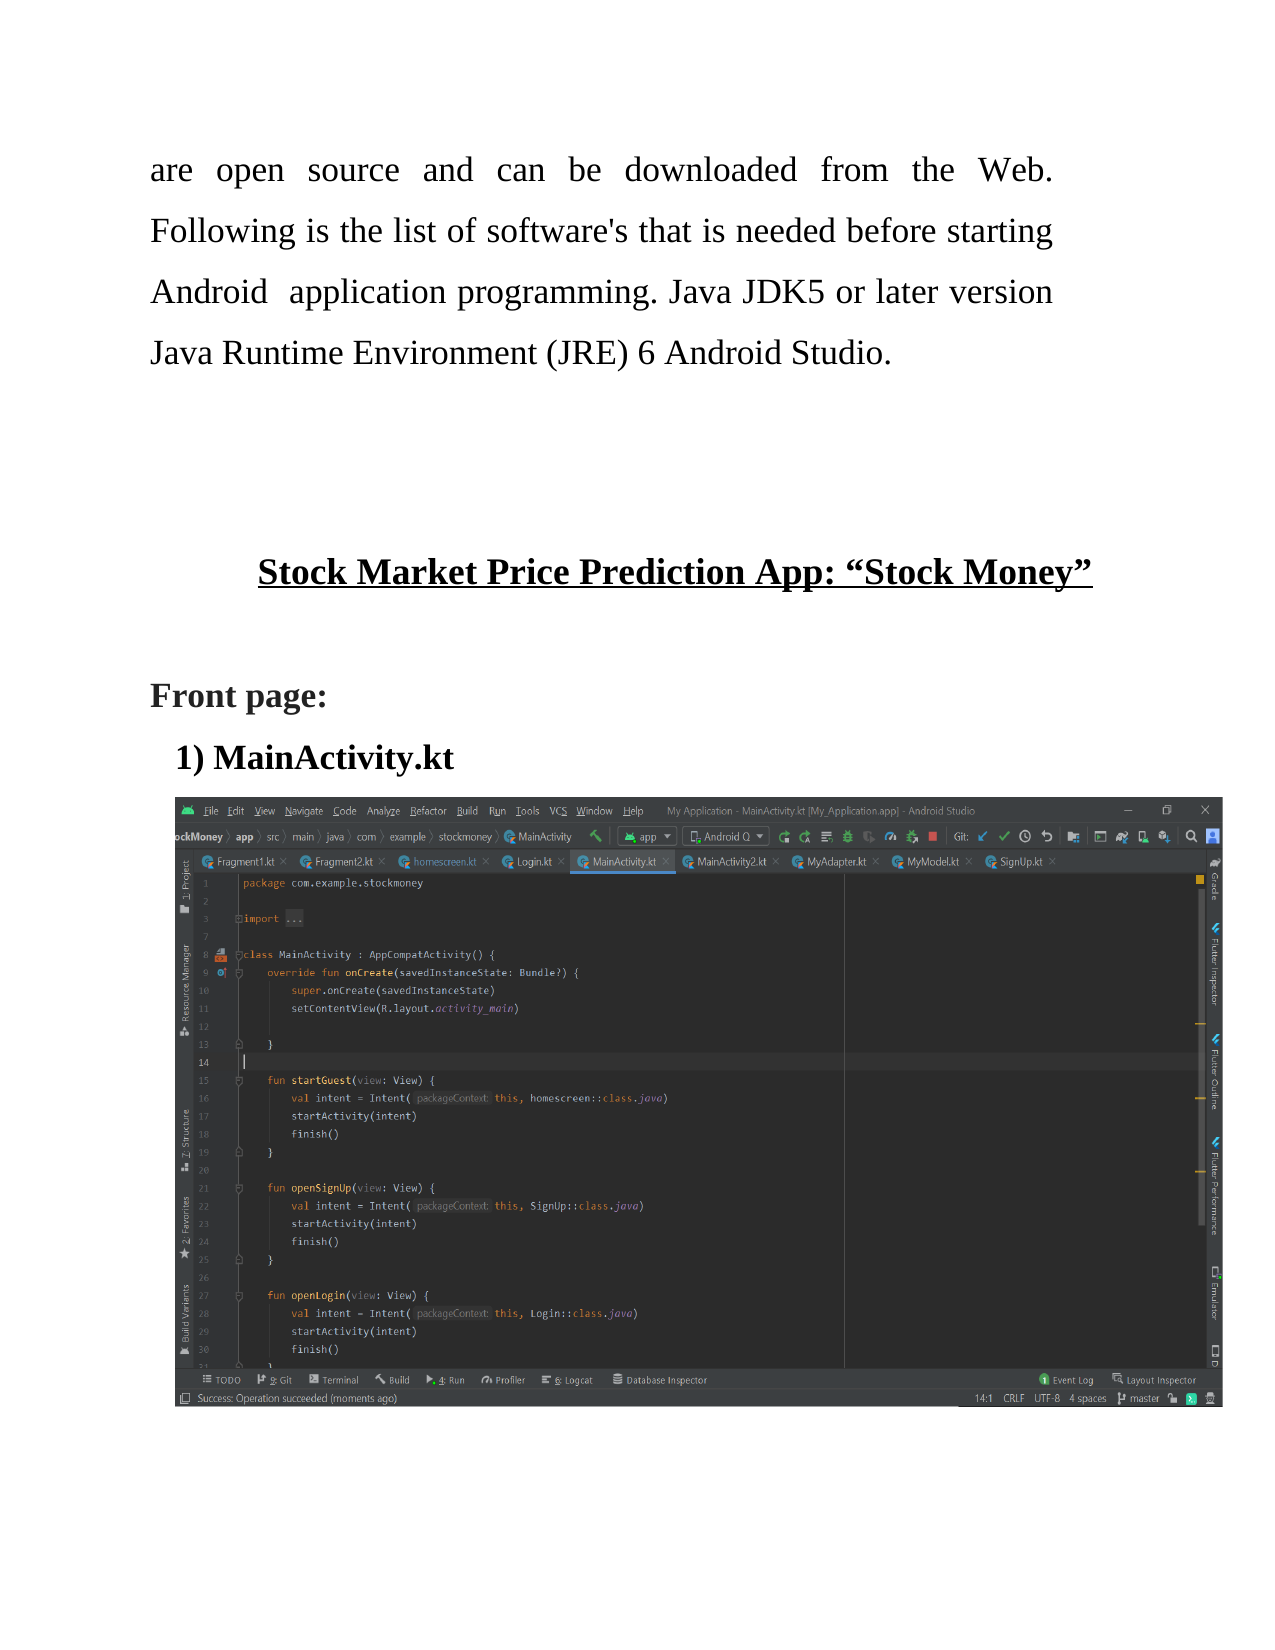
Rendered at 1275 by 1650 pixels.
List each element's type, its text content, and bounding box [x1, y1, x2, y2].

picture [175, 797, 1223, 1407]
text 1) MainActivity.kt [150, 736, 1200, 777]
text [150, 148, 1054, 372]
text Front page: [150, 674, 1200, 715]
text Stock Market Price Prediction App: “Stock Money” [150, 549, 1200, 592]
